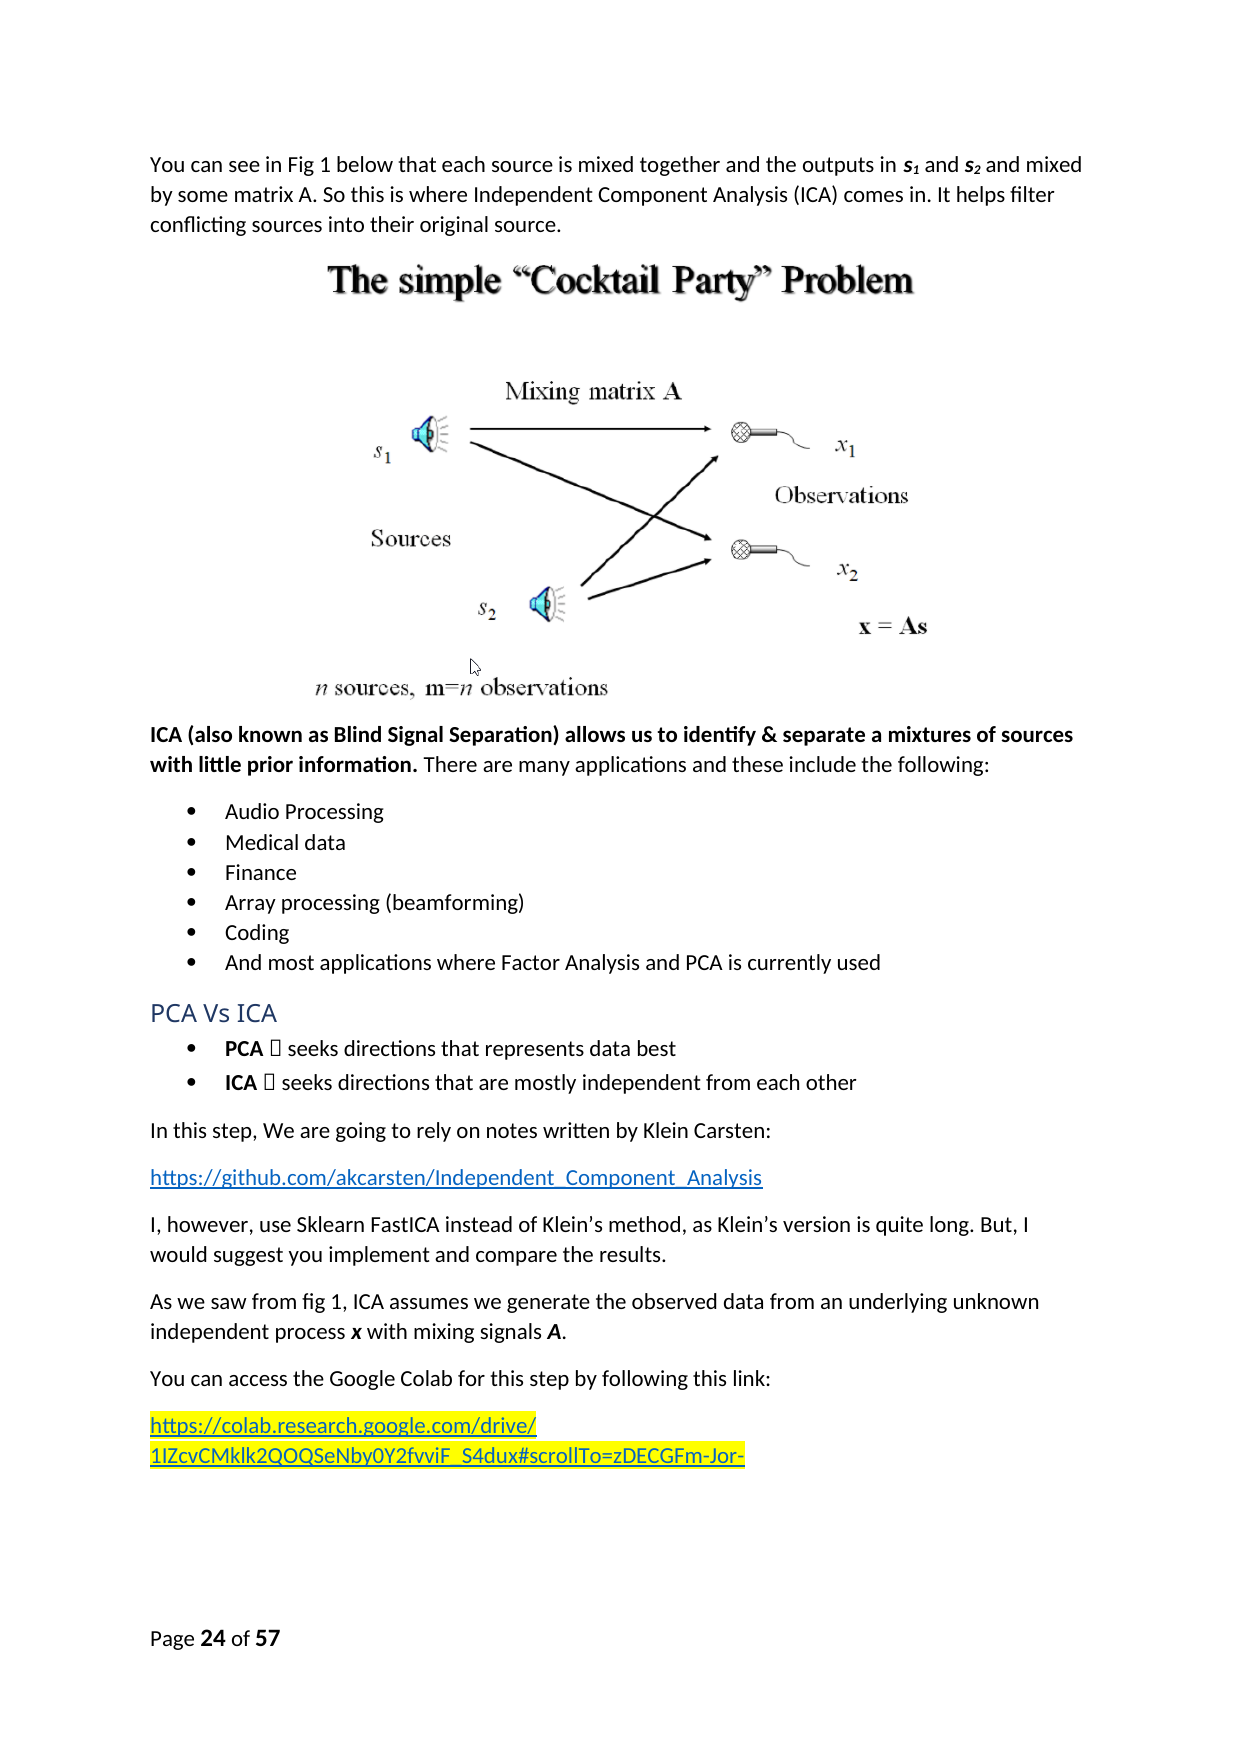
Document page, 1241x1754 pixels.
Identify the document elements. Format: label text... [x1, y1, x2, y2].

list PCA  seeks directions that represents data best [187, 1032, 1090, 1063]
list Audio Processing [187, 797, 1090, 825]
list Medical data [187, 828, 1090, 856]
text You can see in Fig 1 below that each source is mixed together and the outputs in s1 and s2 and mixed by some matrix A. So this is where Independent Component Analysis (ICA) comes in. It helps filter conflicting sources into their original source. [150, 150, 1090, 238]
text You can access the Google Colab for this step by following this link: [150, 1364, 1090, 1392]
list Coding [187, 918, 1090, 946]
text ICA (also known as Blind Signal Separation) allows us to identify & separate a mixtures of sources with little prior information. There are many applications and these include the following: [150, 720, 1090, 778]
list Finance [187, 858, 1090, 886]
text As we saw from fig 1, ICA assumes we generate the observed data from an underlying unknown independent process x with mixing signals A. [150, 1287, 1090, 1345]
list ICA  seeks directions that are mostly independent from each other [187, 1066, 1090, 1097]
list And most applications where Factor Analysis and PCA is currently used [187, 948, 1090, 976]
text https://github.com/akcarsten/Independent_Component_Analysis [150, 1163, 1090, 1191]
text In this step, We are going to rely on notes written by Klein Carsten: [150, 1116, 1090, 1144]
list Array processing (beamforming) [187, 888, 1090, 916]
text I, however, use Sklearn FastICA instead of Klein’s method, as Klein’s version is quite long. But, I would suggest you implement and compare the results. [150, 1210, 1090, 1268]
subtitle PCA Vs ICA [150, 995, 1090, 1029]
text https://colab.research.google.com/drive/1IZcvCMklk2QOQSeNby0Y2fvviF_S4dux#scrollTo=zDECGFm-Jor- [150, 1411, 1090, 1469]
picture [309, 257, 931, 702]
